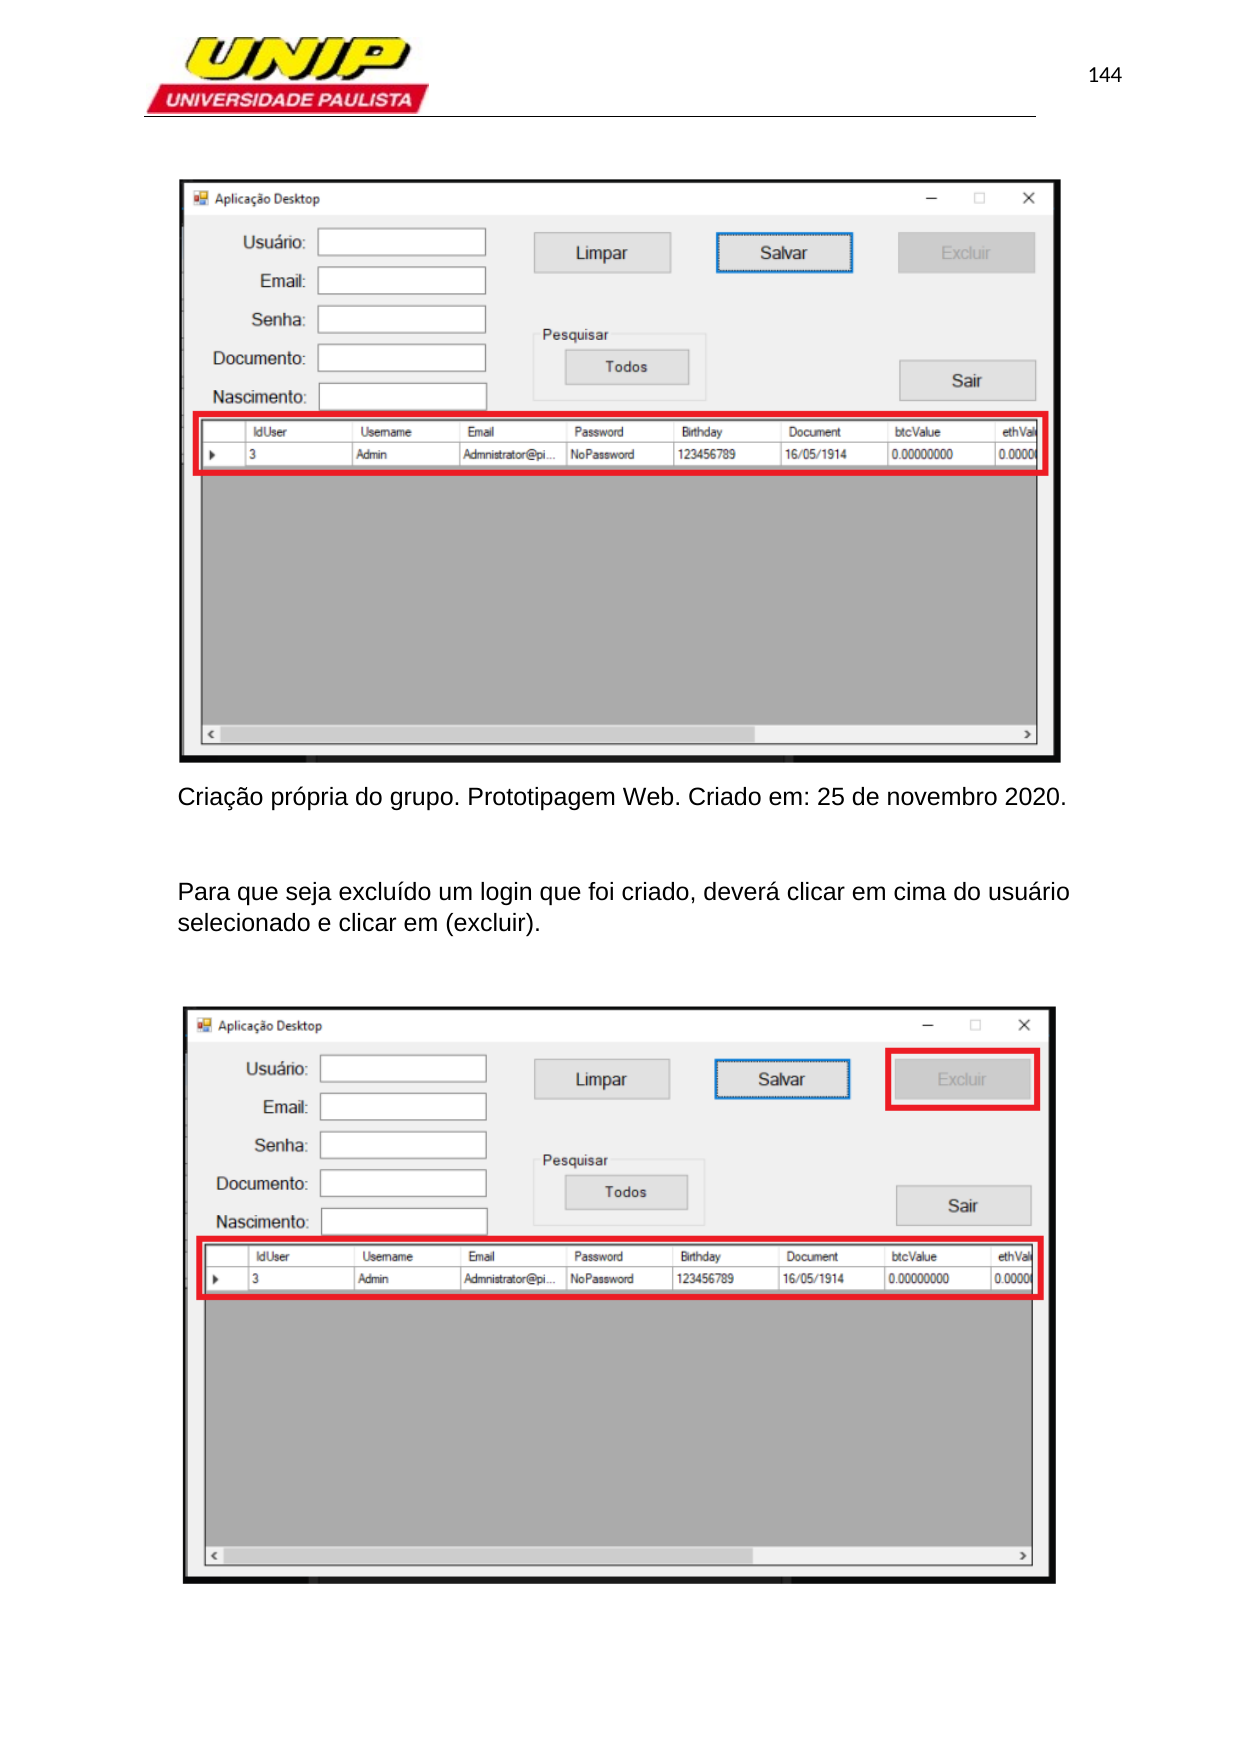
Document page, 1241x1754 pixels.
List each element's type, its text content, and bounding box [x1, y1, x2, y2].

picture [177, 177, 1062, 764]
picture [177, 1003, 1062, 1590]
picture [146, 37, 429, 114]
text Criação própria do grupo. Prototipagem Web. Criado em: 25 de novembro 2020. [177, 782, 1122, 811]
text Para que seja excluído um login que foi criado, deverá clicar em cima do usuário selecionado e clicar em (excluir). [177, 877, 1122, 937]
